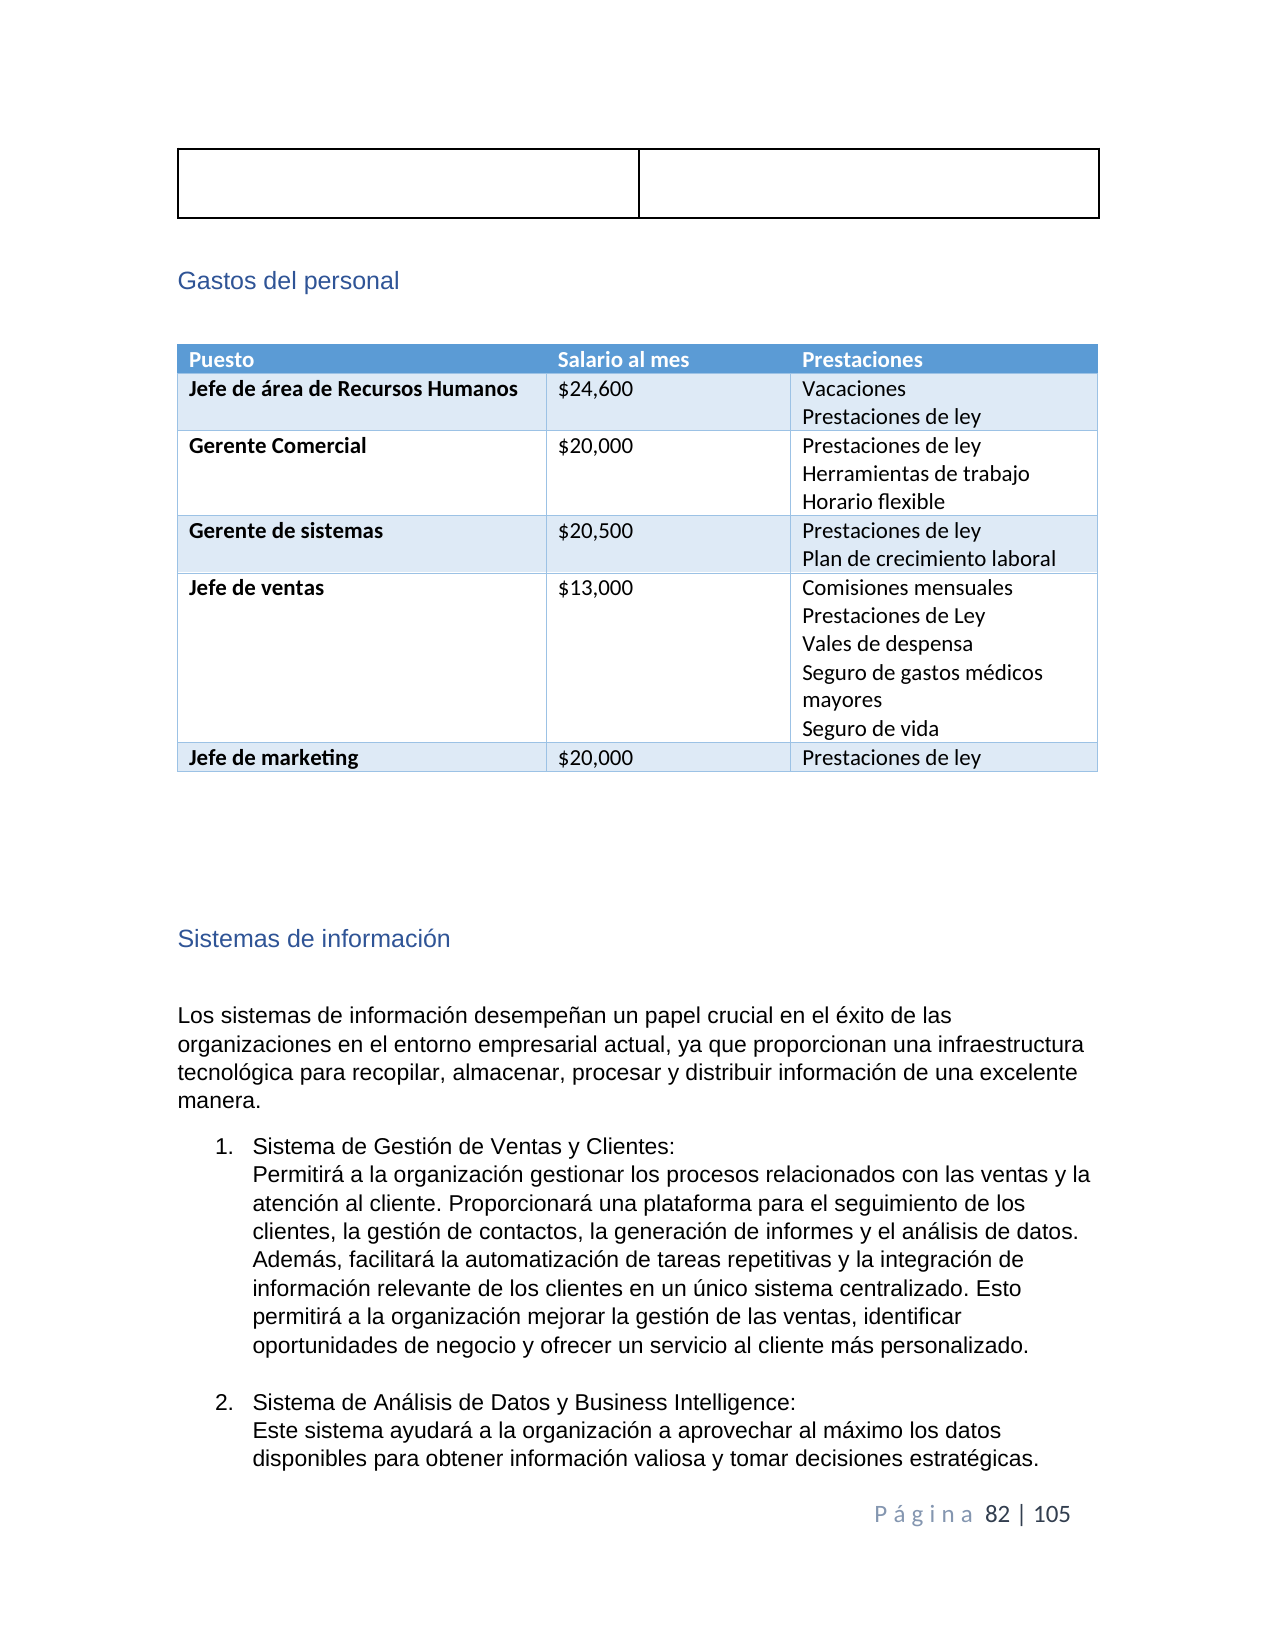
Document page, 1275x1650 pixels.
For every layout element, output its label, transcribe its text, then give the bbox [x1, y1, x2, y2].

table_header Prestaciones [791, 345, 1097, 373]
table_cell [640, 150, 1098, 217]
table_cell Gerente Comercial [178, 431, 546, 515]
table_cell $24,600 [547, 374, 790, 430]
table_cell Jefe de ventas [178, 574, 546, 742]
table_cell $20,000 [547, 743, 790, 771]
table_header Salario al mes [547, 345, 790, 373]
table_cell Comisiones mensuales Prestaciones de Ley Vales de despensa Seguro de gastos médicos mayores Seguro de vida [791, 574, 1097, 742]
table_cell Vacaciones Prestaciones de ley [791, 374, 1097, 430]
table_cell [179, 150, 638, 217]
table_cell Prestaciones de ley Herramientas de trabajo Horario flexible [791, 431, 1097, 515]
table_cell $13,000 [547, 574, 790, 742]
table_cell Prestaciones de ley [791, 743, 1097, 771]
table_cell Jefe de área de Recursos Humanos [178, 374, 546, 430]
table_cell Jefe de marketing [178, 743, 546, 771]
list Sistema de Análisis de Datos y Business Intelligence: [215, 1388, 1098, 1415]
table_cell Gerente de sistemas [178, 516, 546, 572]
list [252, 1417, 1098, 1472]
table_cell $20,000 [547, 431, 790, 515]
list Permitirá a la organización gestionar los procesos relacionados con las ventas y la atención al cliente. Proporcionará una plataforma para el seguimiento de los clientes, la gestión de contactos, la generación de informes y el análisis de datos. Además, facilitará la automatización de tareas repetitivas y la integración de información relevante de los clientes en un único sistema centralizado. Esto permitirá a la organización mejorar la gestión de las ventas, identificar oportunidades de negocio y ofrecer un servicio al cliente más personalizado. [252, 1161, 1098, 1358]
text Los sistemas de información desempeñan un papel crucial en el éxito de las organizaciones en el entorno empresarial actual, ya que proporcionan una infraestructura tecnológica para recopilar, almacenar, procesar y distribuir información de una excelente manera. [177, 1002, 1098, 1114]
table_header Puesto [178, 345, 546, 373]
subtitle Gastos del personal [177, 266, 1098, 295]
table_cell $20,500 [547, 516, 790, 572]
table_cell Prestaciones de ley Plan de crecimiento laboral [791, 516, 1097, 572]
subtitle Sistemas de información [177, 924, 1098, 953]
list Sistema de Gestión de Ventas y Clientes: [215, 1133, 1098, 1159]
